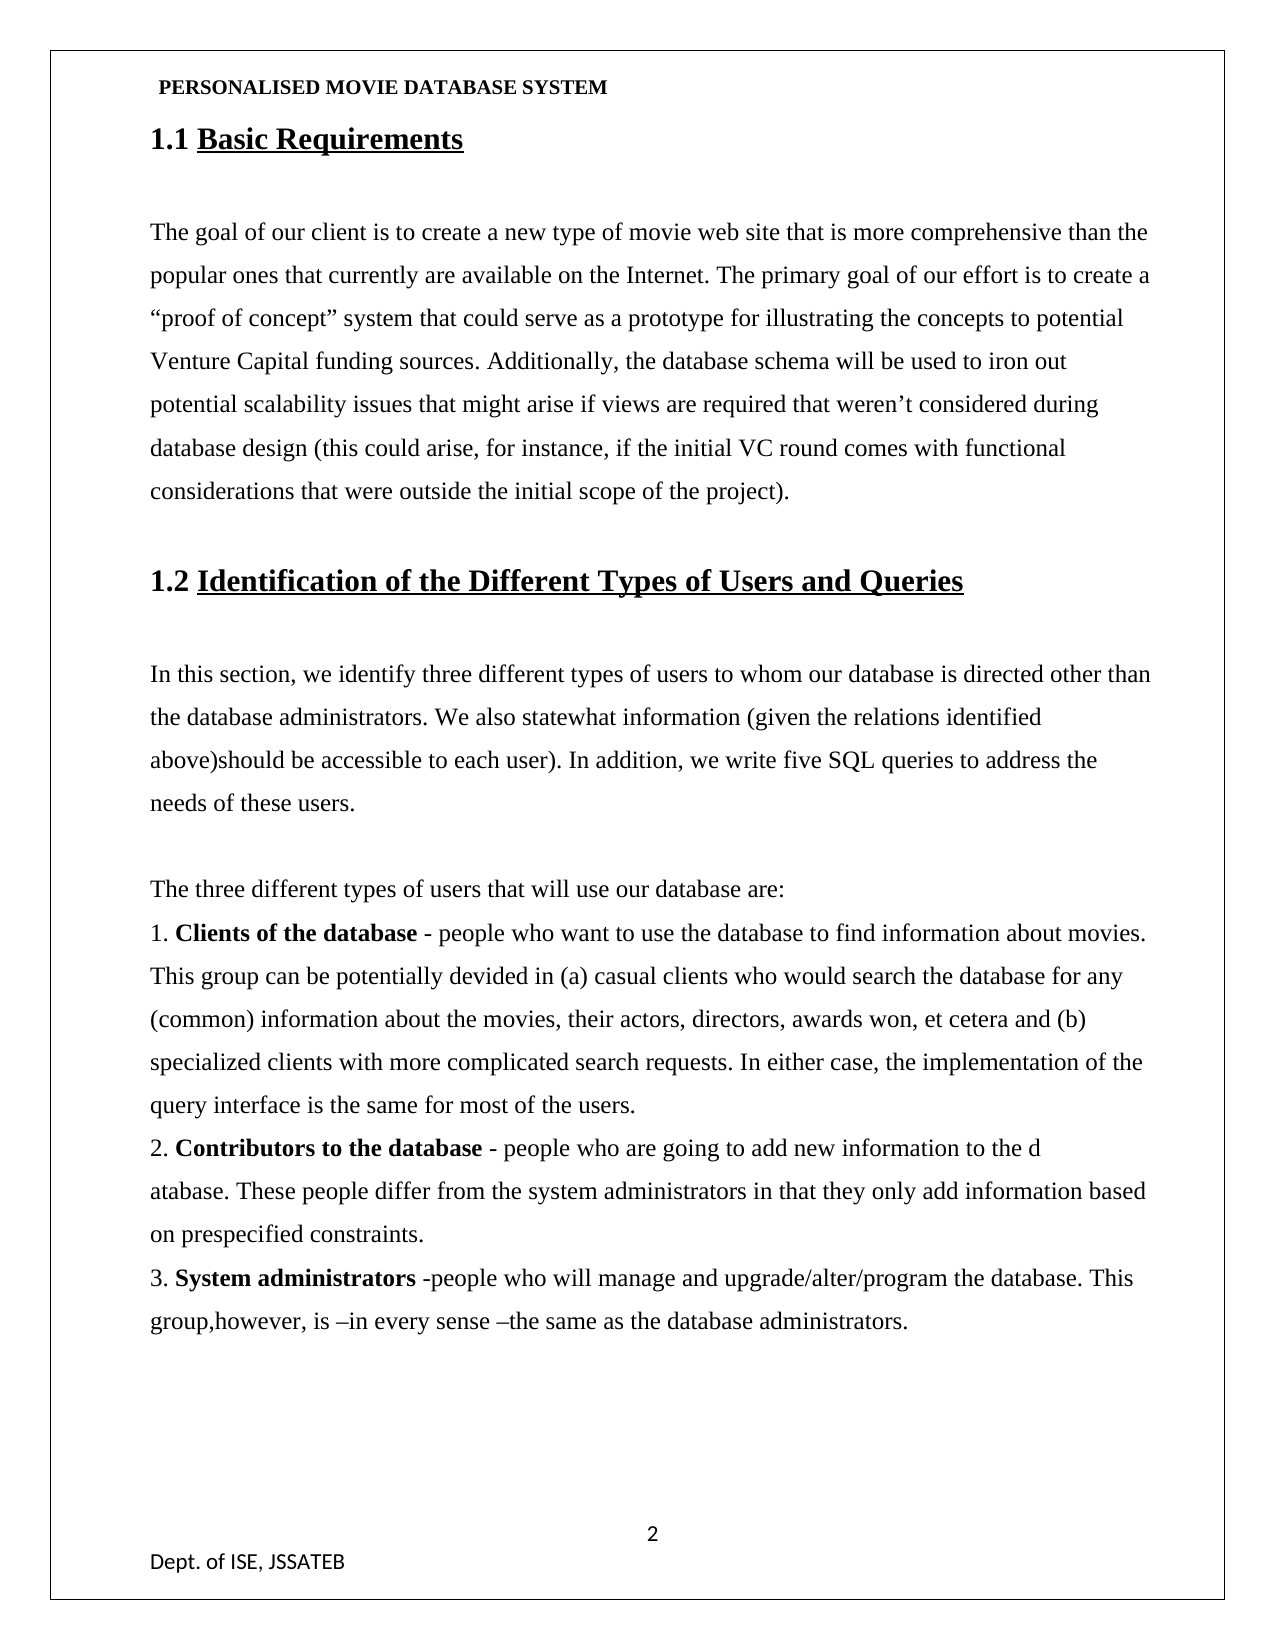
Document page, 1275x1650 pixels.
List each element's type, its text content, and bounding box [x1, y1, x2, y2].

text The goal of our client is to create a new type of movie web site that is more comprehensive than the [150, 217, 1155, 246]
text 1.1 Basic Requirements [150, 120, 1155, 156]
text 2. Contributors to the database - people who are going to add new information to the d [150, 1133, 1155, 1162]
text atabase. These people differ from the system administrators in that they only add information based on prespecified constraints. [150, 1176, 1155, 1248]
text 1. Clients of the database - people who want to use the database to find information about movies. This group can be potentially devided in (a) casual clients who would search the database for any (common) information about the movies, their actors, directors, awards won, et cetera and (b) specialized clients with more complicated search requests. In either case, the implementation of the query interface is the same for most of the users. [150, 918, 1155, 1119]
text 3. System administrators -people who will manage and upgrade/alter/program the database. This group,however, is –in every sense –the same as the database administrators. [150, 1263, 1155, 1334]
text In this section, we identify three different types of users to whom our database is directed other than the database administrators. We also statewhat information (given the relations identified above)should be accessible to each user). In addition, we write five SQL queries to address the needs of these users. [150, 659, 1155, 817]
text popular ones that currently are available on the Internet. The primary goal of our effort is to create a “proof of concept” system that could serve as a prototype for illustrating the concepts to potential Venture Capital funding sources. Additionally, the database schema will be used to iron out potential scalability issues that might arise if views are required that weren’t considered during database design (this could arise, for instance, if the initial VC round comes with functional considerations that were outside the initial scope of the project). [150, 260, 1155, 504]
text The three different types of users that will use our database are: [150, 874, 1155, 903]
text 1.2 Identification of the Different Types of Users and Queries [150, 562, 1155, 598]
